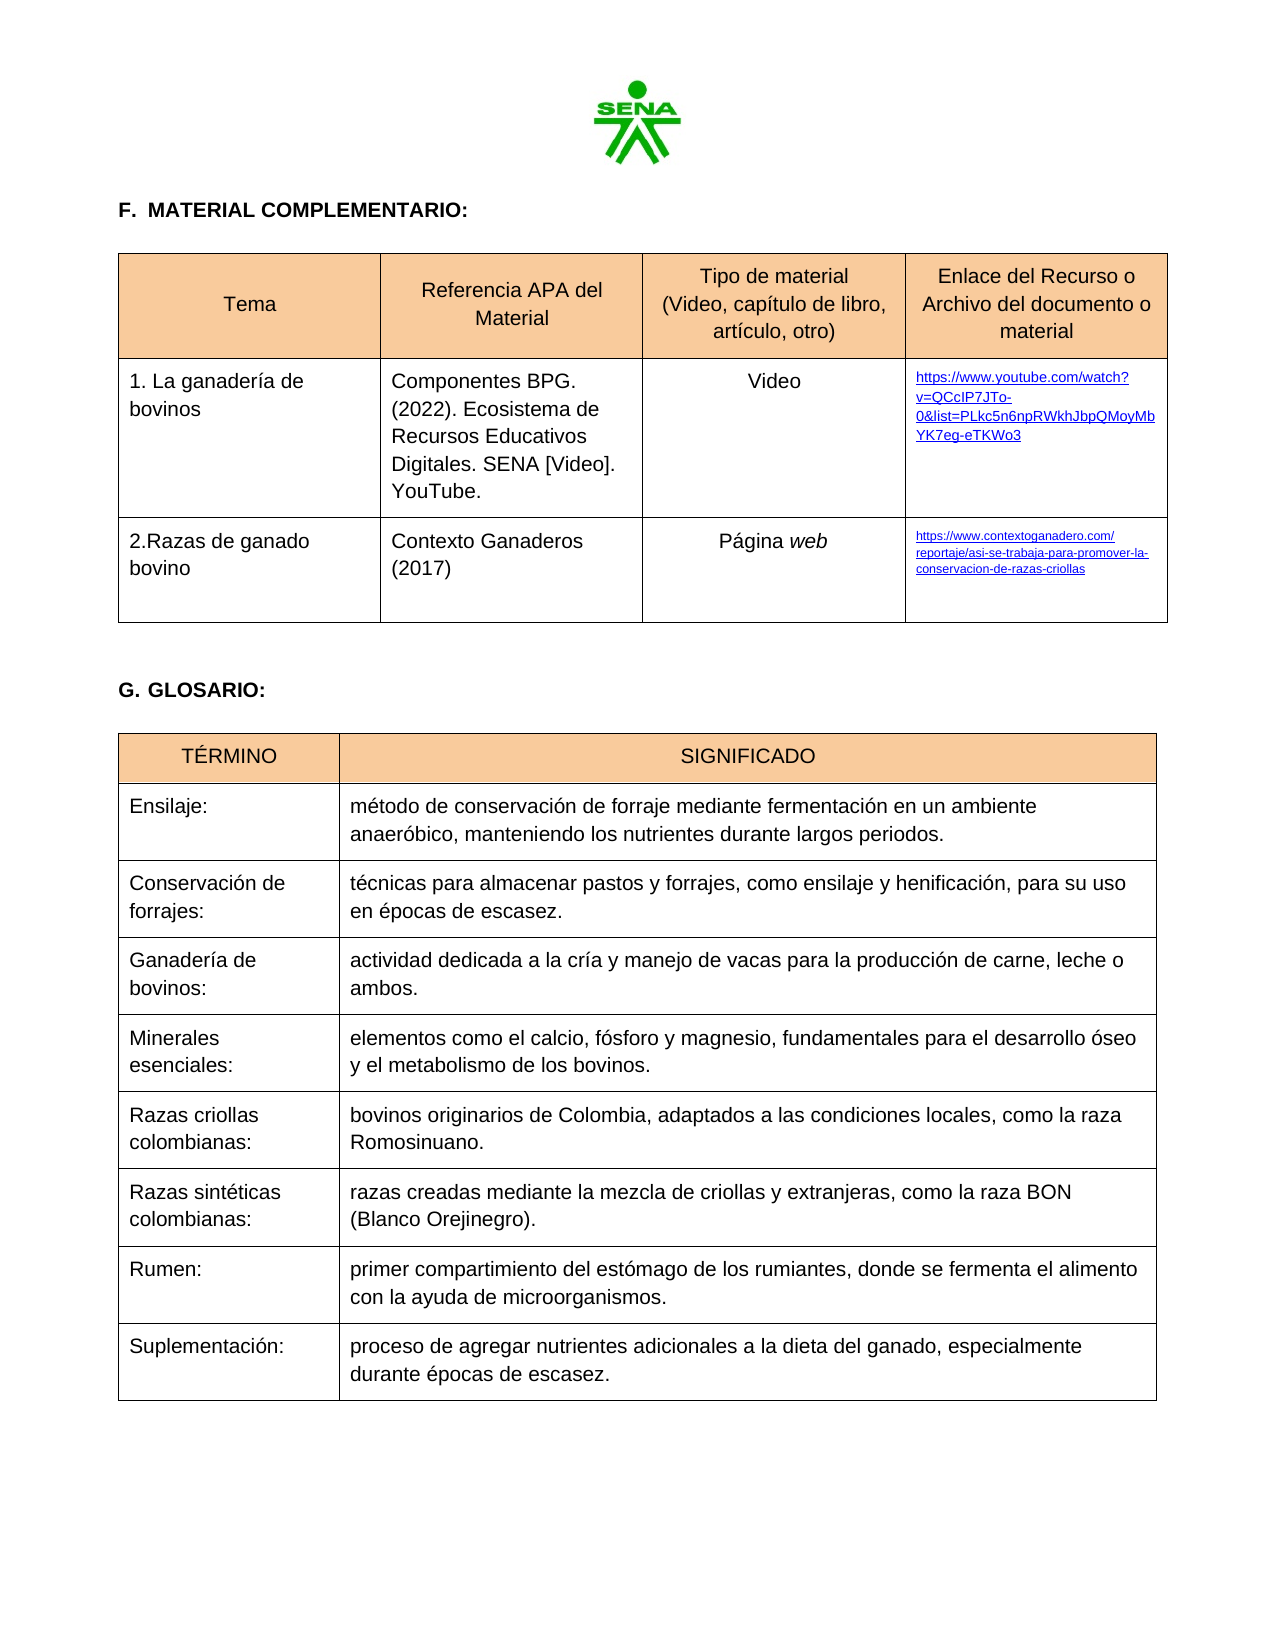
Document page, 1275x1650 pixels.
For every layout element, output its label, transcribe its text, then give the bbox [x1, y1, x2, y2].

table_header Tema [119, 254, 380, 358]
table_cell Rumen: [119, 1247, 339, 1323]
list GLOSARIO: [118, 678, 1157, 702]
table_cell Suplementación: [119, 1324, 339, 1400]
table_cell https://www.contextoganadero.com/reportaje/asi-se-trabaja-para-promover-la-conservacion-de-razas-criollas [906, 518, 1167, 622]
table_cell Ganadería de bovinos: [119, 938, 339, 1014]
table_cell Ensilaje: [119, 784, 339, 859]
table_cell bovinos originarios de Colombia, adaptados a las condiciones locales, como la raza Romosinuano. [340, 1092, 1156, 1168]
table_cell técnicas para almacenar pastos y forrajes, como ensilaje y henificación, para su uso en épocas de escasez. [340, 861, 1156, 937]
picture [588, 75, 687, 172]
table_cell Video [643, 359, 905, 517]
table_cell Contexto Ganaderos (2017) [381, 518, 642, 622]
table_cell proceso de agregar nutrientes adicionales a la dieta del ganado, especialmente durante épocas de escasez. [340, 1324, 1156, 1400]
table_header TÉRMINO [119, 734, 339, 782]
table_header SIGNIFICADO [340, 734, 1156, 782]
table_cell Minerales esenciales: [119, 1015, 339, 1091]
table_header Tipo de material (Video, capítulo de libro, artículo, otro) [643, 254, 905, 358]
table_cell método de conservación de forraje mediante fermentación en un ambiente anaeróbico, manteniendo los nutrientes durante largos periodos. [340, 784, 1156, 859]
list MATERIAL COMPLEMENTARIO: [118, 198, 1157, 222]
table_cell razas creadas mediante la mezcla de criollas y extranjeras, como la raza BON (Blanco Orejinegro). [340, 1169, 1156, 1246]
table_header Enlace del Recurso o Archivo del documento o material [906, 254, 1167, 358]
table_cell primer compartimiento del estómago de los rumiantes, donde se fermenta el alimento con la ayuda de microorganismos. [340, 1247, 1156, 1323]
table_cell 2.Razas de ganado bovino [119, 518, 380, 622]
table_cell Conservación de forrajes: [119, 861, 339, 937]
table_header Referencia APA del Material [381, 254, 642, 358]
table_cell 1. La ganadería de bovinos [119, 359, 380, 517]
table_cell Componentes BPG. (2022). Ecosistema de Recursos Educativos Digitales. SENA [Video]. YouTube. [381, 359, 642, 517]
table_cell Página web [643, 518, 905, 622]
table_cell Razas criollas colombianas: [119, 1092, 339, 1168]
table_cell elementos como el calcio, fósforo y magnesio, fundamentales para el desarrollo óseo y el metabolismo de los bovinos. [340, 1015, 1156, 1091]
table_cell Razas sintéticas colombianas: [119, 1169, 339, 1246]
table_cell https://www.youtube.com/watch?v=QCcIP7JTo-0&list=PLkc5n6npRWkhJbpQMoyMbYK7eg-eTKWo3 [906, 359, 1167, 517]
table_cell actividad dedicada a la cría y manejo de vacas para la producción de carne, leche o ambos. [340, 938, 1156, 1014]
